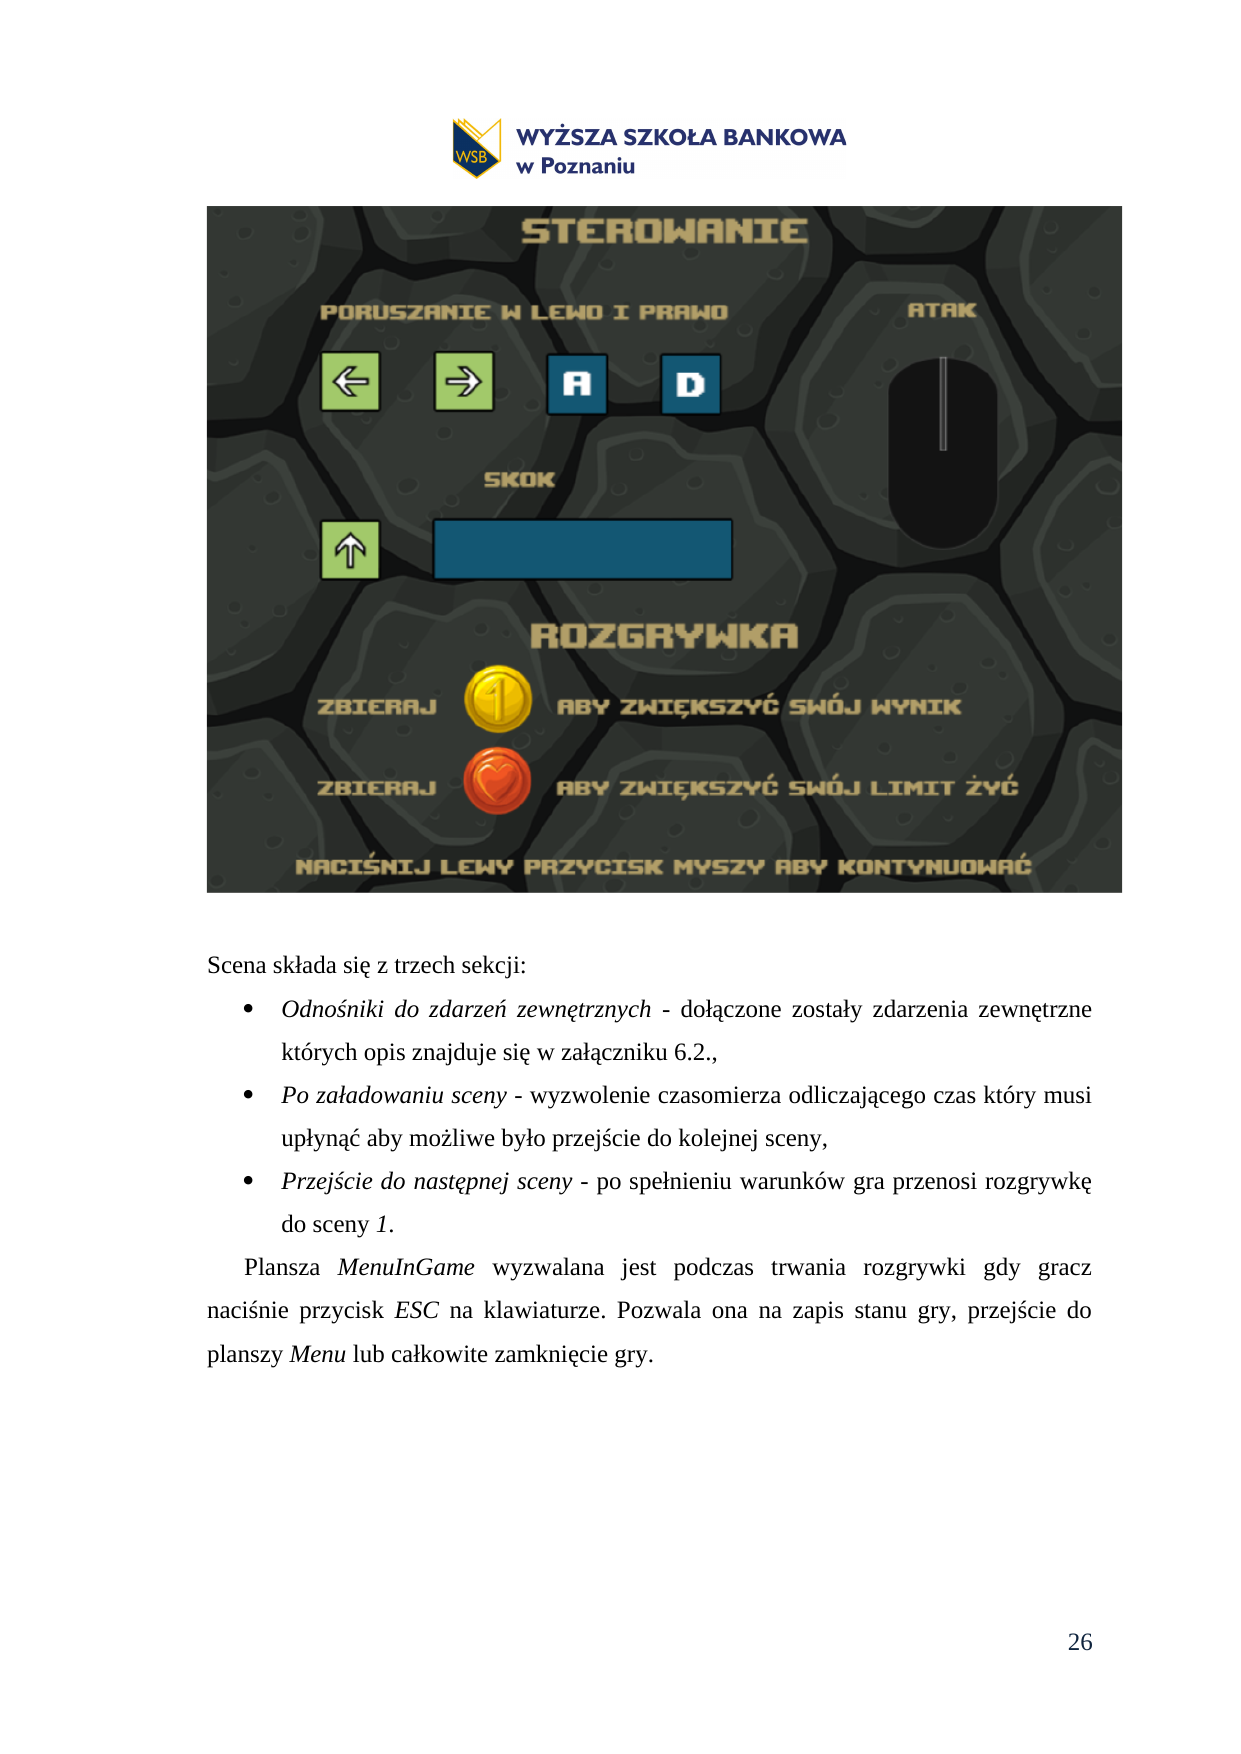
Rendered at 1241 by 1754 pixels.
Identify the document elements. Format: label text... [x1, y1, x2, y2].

text Scena składa się z trzech sekcji: [207, 951, 1092, 979]
list Po załadowaniu sceny - wyzwolenie czasomierza odliczającego czas który musi upłynąć aby możliwe było przejście do kolejnej sceny, [244, 1080, 1092, 1152]
list Przejście do następnej sceny - po spełnieniu warunków gra przenosi rozgrywkę do sceny 1. [244, 1166, 1092, 1238]
list Odnośniki do zdarzeń zewnętrznych - dołączone zostały zdarzenia zewnętrzne których opis znajduje się w załączniku 6.2., [244, 994, 1092, 1066]
picture [452, 118, 847, 179]
text Plansza MenuInGame wyzwalana jest podczas trwania rozgrywki gdy gracz naciśnie przycisk ESC na klawiaturze. Pozwala ona na zapis stanu gry, przejście do planszy Menu lub całkowite zamknięcie gry. [207, 1252, 1092, 1367]
picture [206, 206, 1123, 893]
